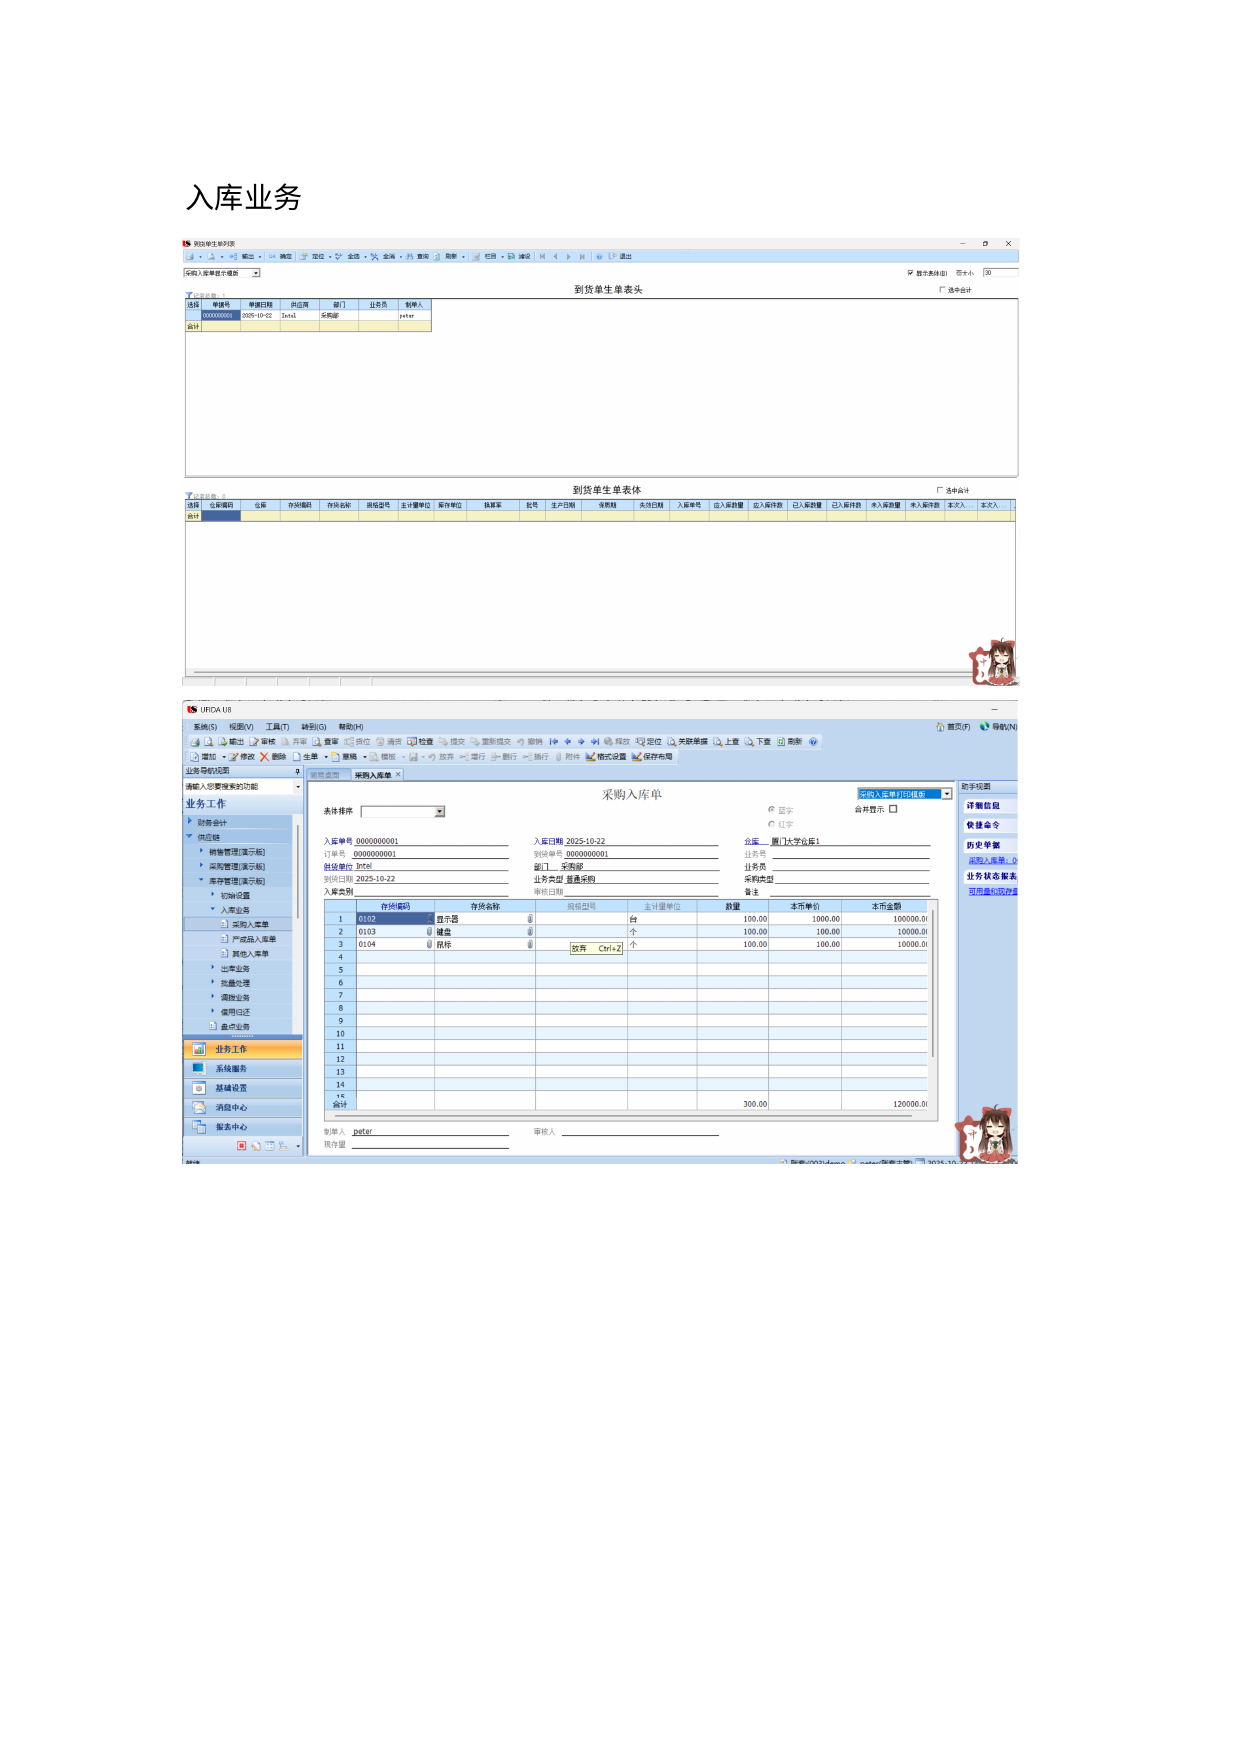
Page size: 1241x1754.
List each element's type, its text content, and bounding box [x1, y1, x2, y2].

picture [182, 700, 1018, 1164]
text 入库业务 [164, 175, 1186, 217]
picture [182, 238, 1020, 686]
